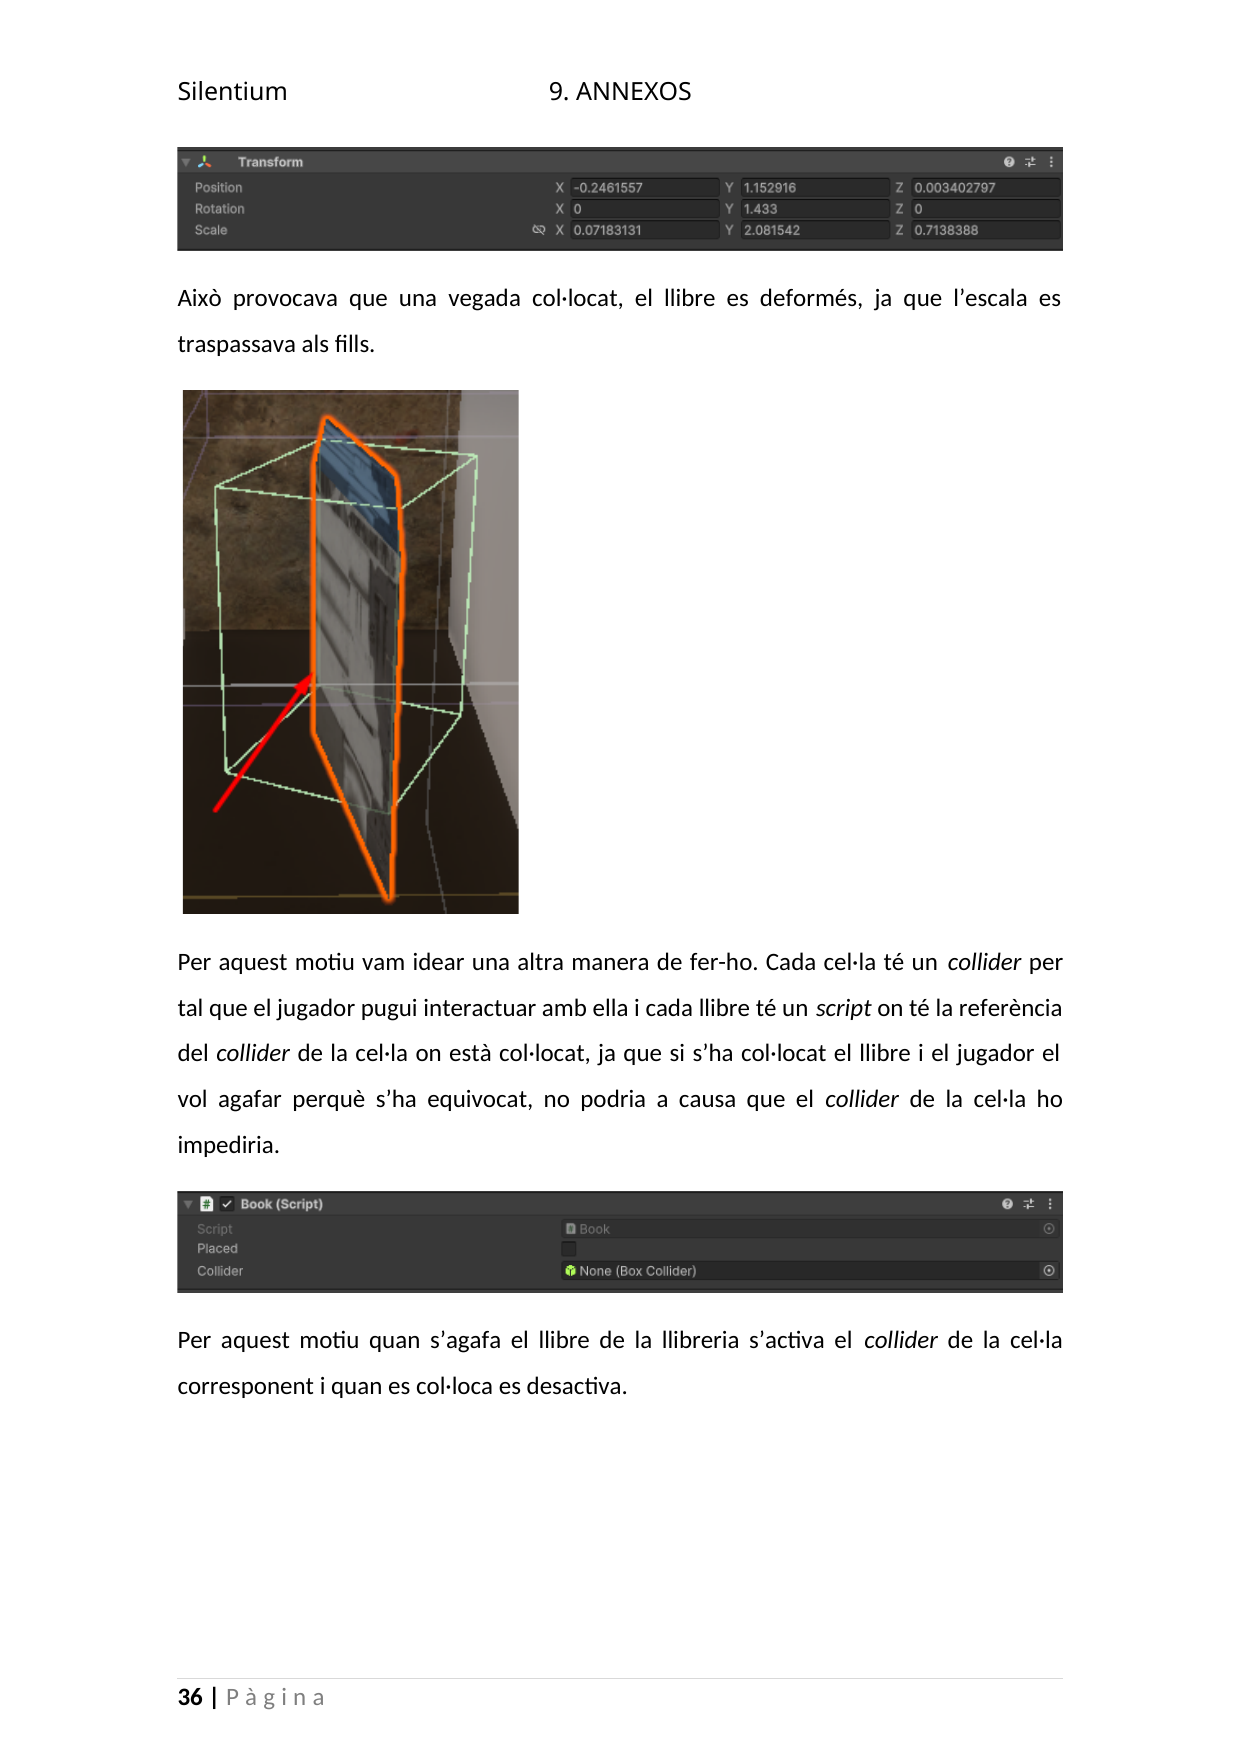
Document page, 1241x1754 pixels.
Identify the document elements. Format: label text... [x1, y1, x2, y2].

text Per aquest motiu quan s’agafa el llibre de la llibreria s’activa el collider de la cel·la corresponent i quan es col·loca es desactiva. [177, 1324, 1063, 1400]
picture [177, 1191, 1063, 1293]
text Per aquest motiu vam idear una altra manera de fer-ho. Cada cel·la té un collider per tal que el jugador pugui interactuar amb ella i cada llibre té un script on té la referència del collider de la cel·la on està col·locat, ja que si s’ha col·locat el llibre i el jugador el vol agafar perquè s’ha equivocat, no podria a causa que el collider de la cel·la ho impediria. [177, 946, 1063, 1159]
picture [182, 390, 519, 914]
picture [177, 147, 1063, 251]
text Això provocava que una vegada col·locat, el llibre es deformés, ja que l’escala es traspassava als fills. [177, 282, 1063, 359]
